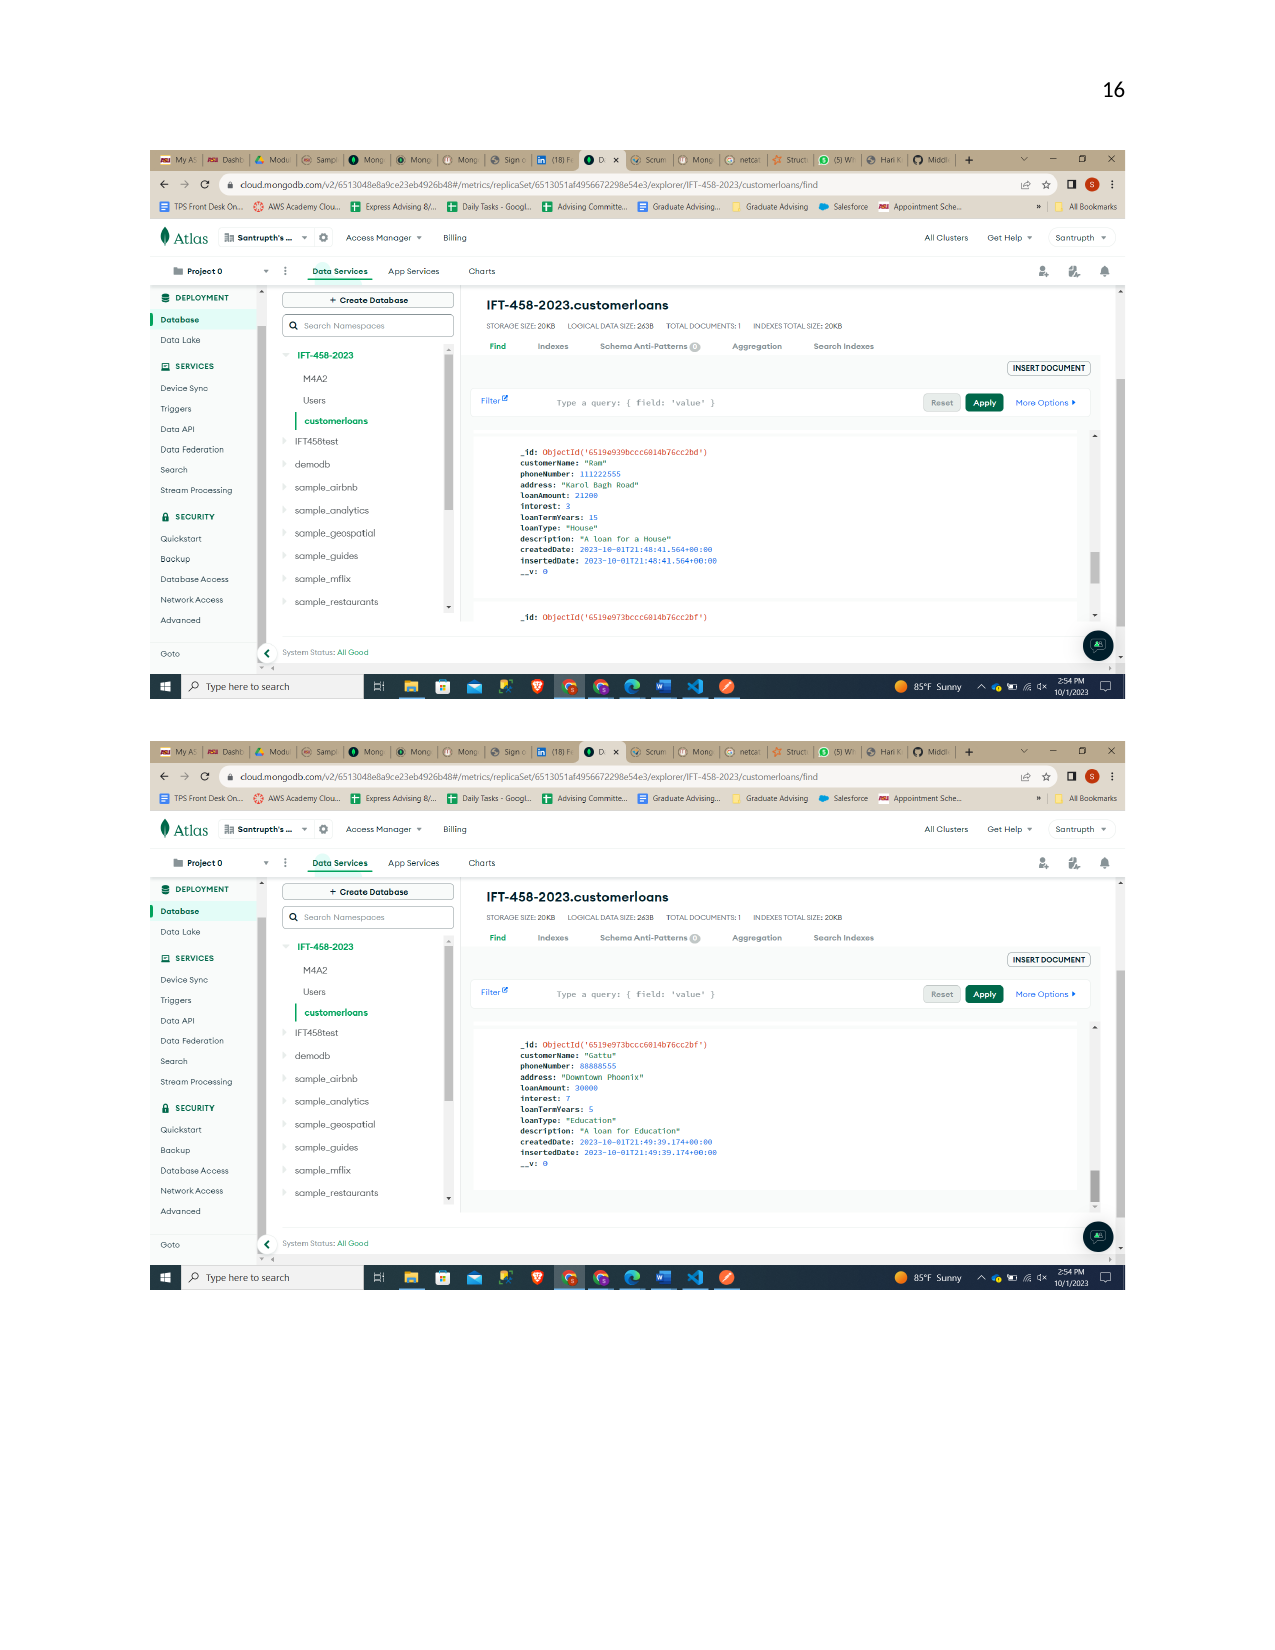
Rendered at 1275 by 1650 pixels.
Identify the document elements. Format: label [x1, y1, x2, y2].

picture [150, 150, 1125, 699]
picture [150, 741, 1125, 1290]
